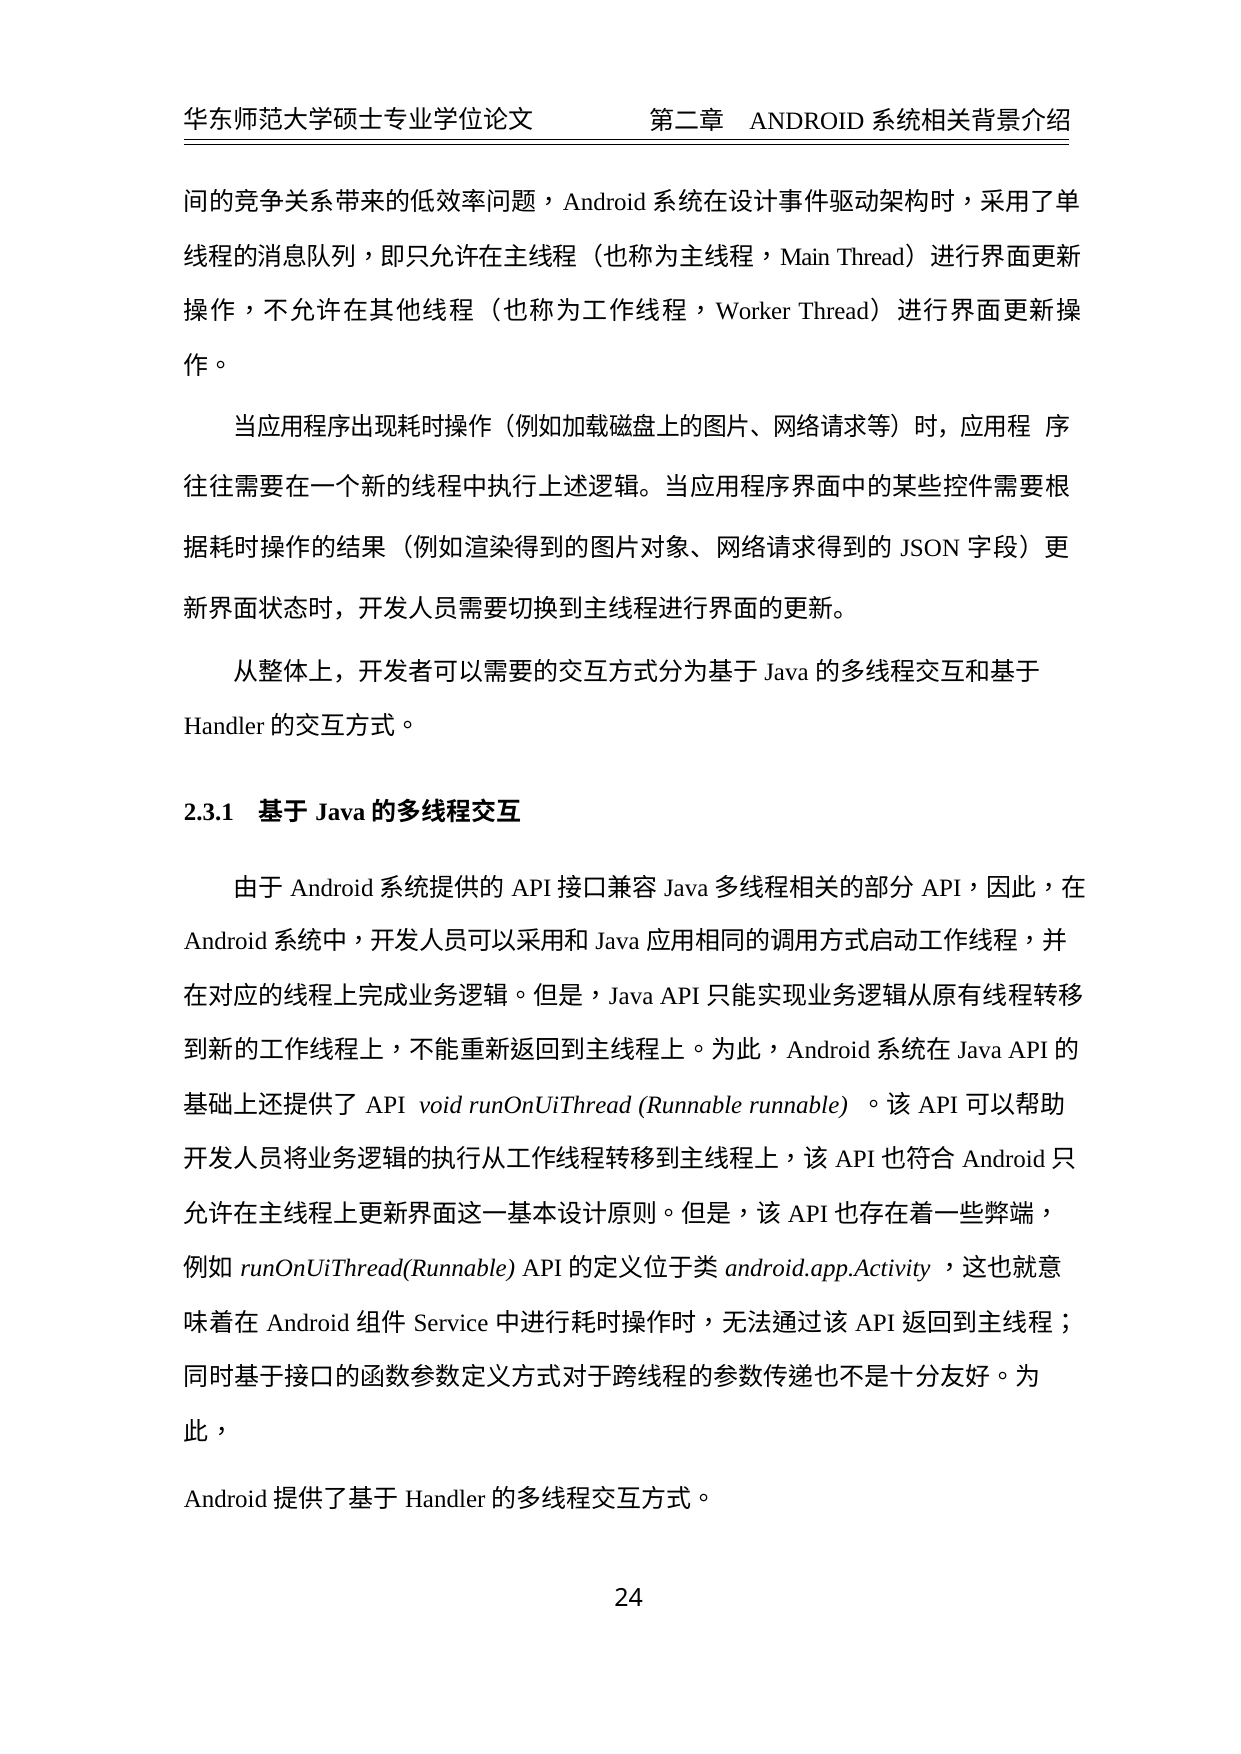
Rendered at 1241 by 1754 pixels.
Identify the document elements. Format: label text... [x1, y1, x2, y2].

text Handler 的交互方式。 [184, 708, 1188, 742]
text 从整体上，开发者可以需要的交互方式分为基于 Java 的多线程交互和基于 [233, 652, 1188, 688]
subtitle 基于 Java 的多线程交互 [184, 793, 1188, 827]
text 间的竞争关系带来的低效率问题，Android 系统在设计事件驱动架构时，采用了单线程的消息队列，即只允许在主线程（也称为主线程，Main Thread）进行界面更新操作，不允许在其他线程（也称为工作线程，Worker Thread）进行界面更新操作。 [184, 184, 1082, 381]
text Android 系统中，开发人员可以采用和 Java 应用相同的调用方式启动工作线程，并在对应的线程上完成业务逻辑。但是，Java API 只能实现业务逻辑从原有线程转移到新的工作线程上，不能重新返回到主线程上。为此，Android 系统在 Java API 的基础上还提供了 API void runOnUiThread (Runnable runnable) 。该 API 可以帮助开发人员将业务逻辑的执行从工作线程转移到主线程上，该 API 也符合 Android 只允许在主线程上更新界面这一基本设计原则。但是，该 API 也存在着一些弊端， 例如 runOnUiThread(Runnable) API 的定义位于类 android.app.Activity ，这也就意味着在 Android 组件 Service 中进行耗时操作时，无法通过该 API 返回到主线程； 同时基于接口的函数参数定义方式对于跨线程的参数传递也不是〸分友好。为此， [184, 923, 1087, 1447]
text 由于 Android 系统提供的 API 接口兼容 Java 多线程相关的部分 API，因此，在 [233, 869, 1188, 903]
text Android 提供了基于 Handler 的多线程交互方式。 [184, 1481, 1188, 1515]
text 当应用程序出现耗时操作（例如加载磁盘上的图片、网络请求等）时，应用程 序往往需要在一个新的线程中执行上述逻辑。当应用程序界面中的某些控件需要根据耗时操作的结果（例如渲染得到的图片对象、网络请求得到的 JSON 字段）更新界面状态时，开发人员需要切换到主线程进行界面的更新。 [184, 406, 1070, 625]
